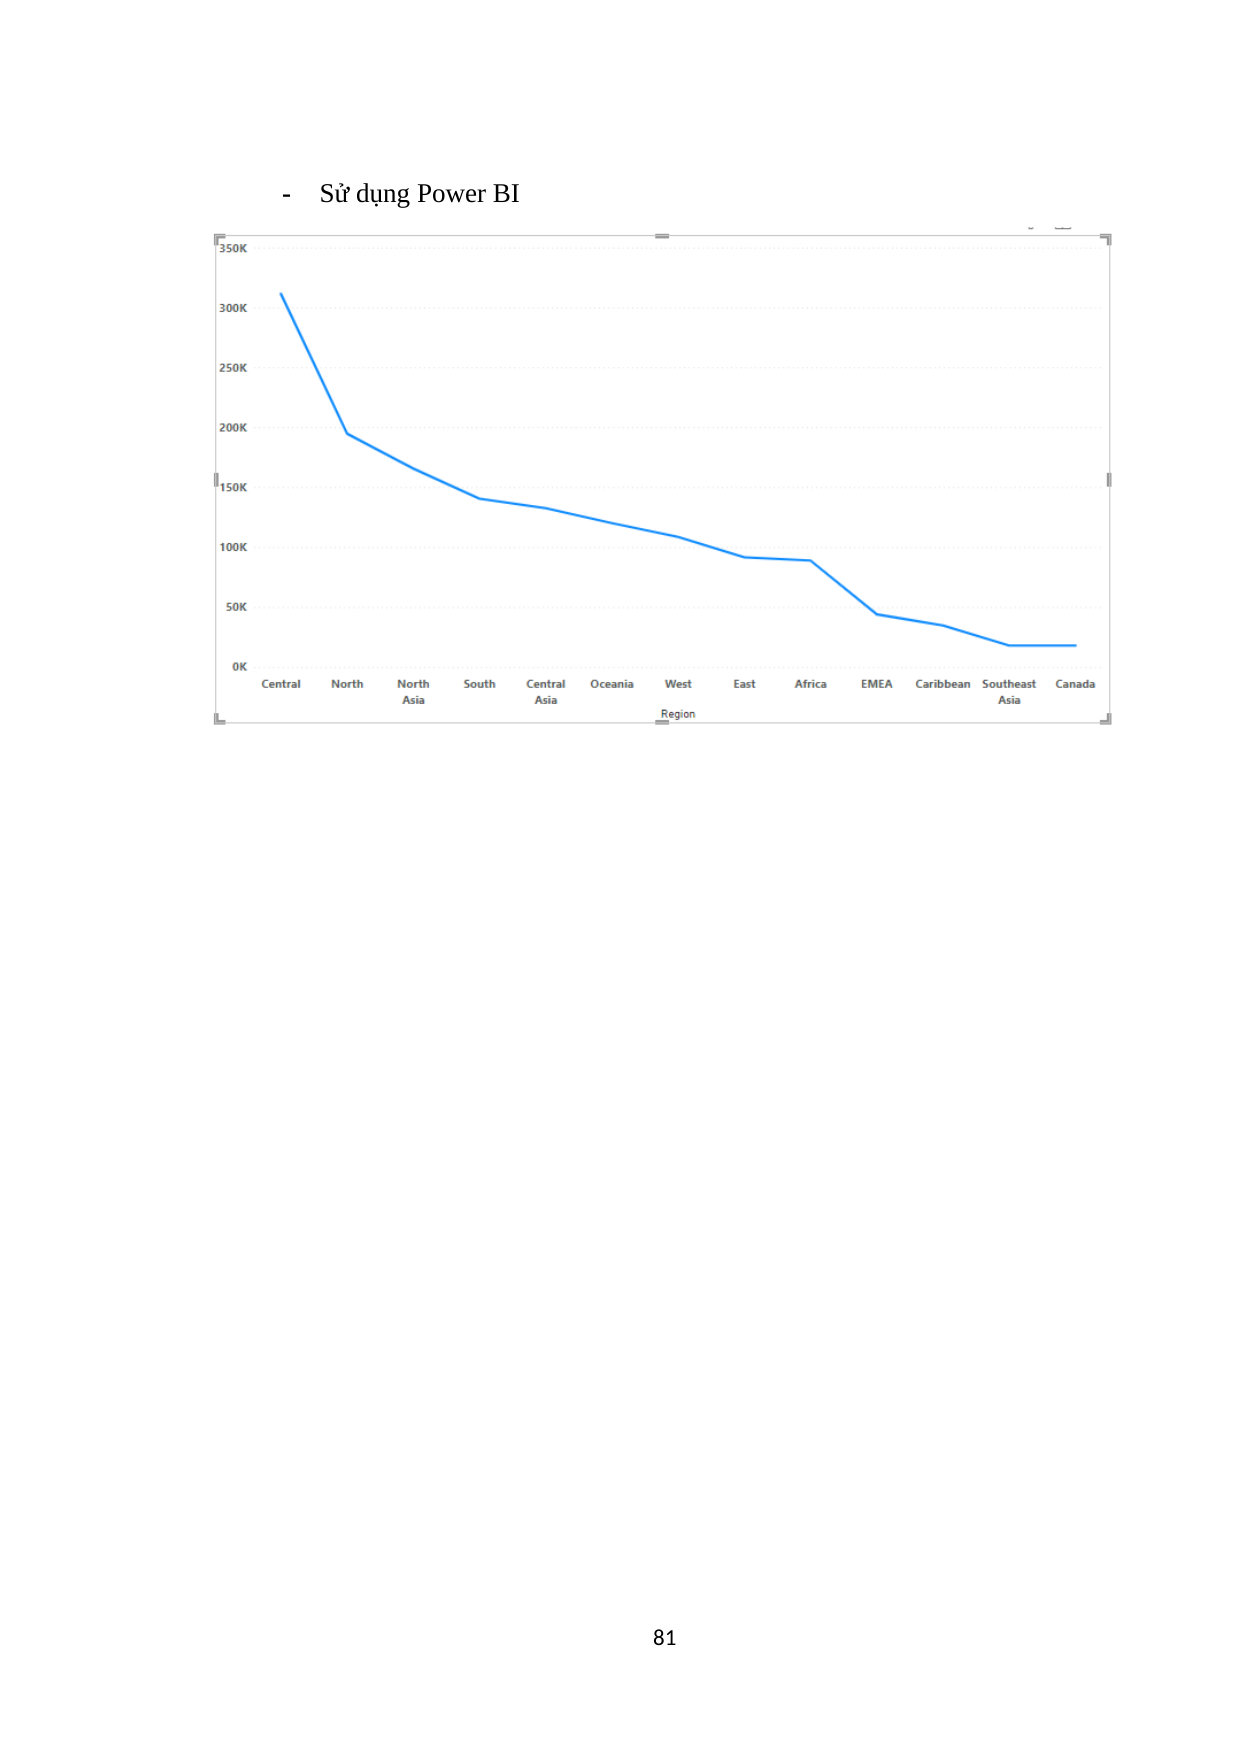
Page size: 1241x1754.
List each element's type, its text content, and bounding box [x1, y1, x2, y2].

picture [206, 227, 1123, 735]
list Sử dụng Power BI [282, 177, 1122, 208]
